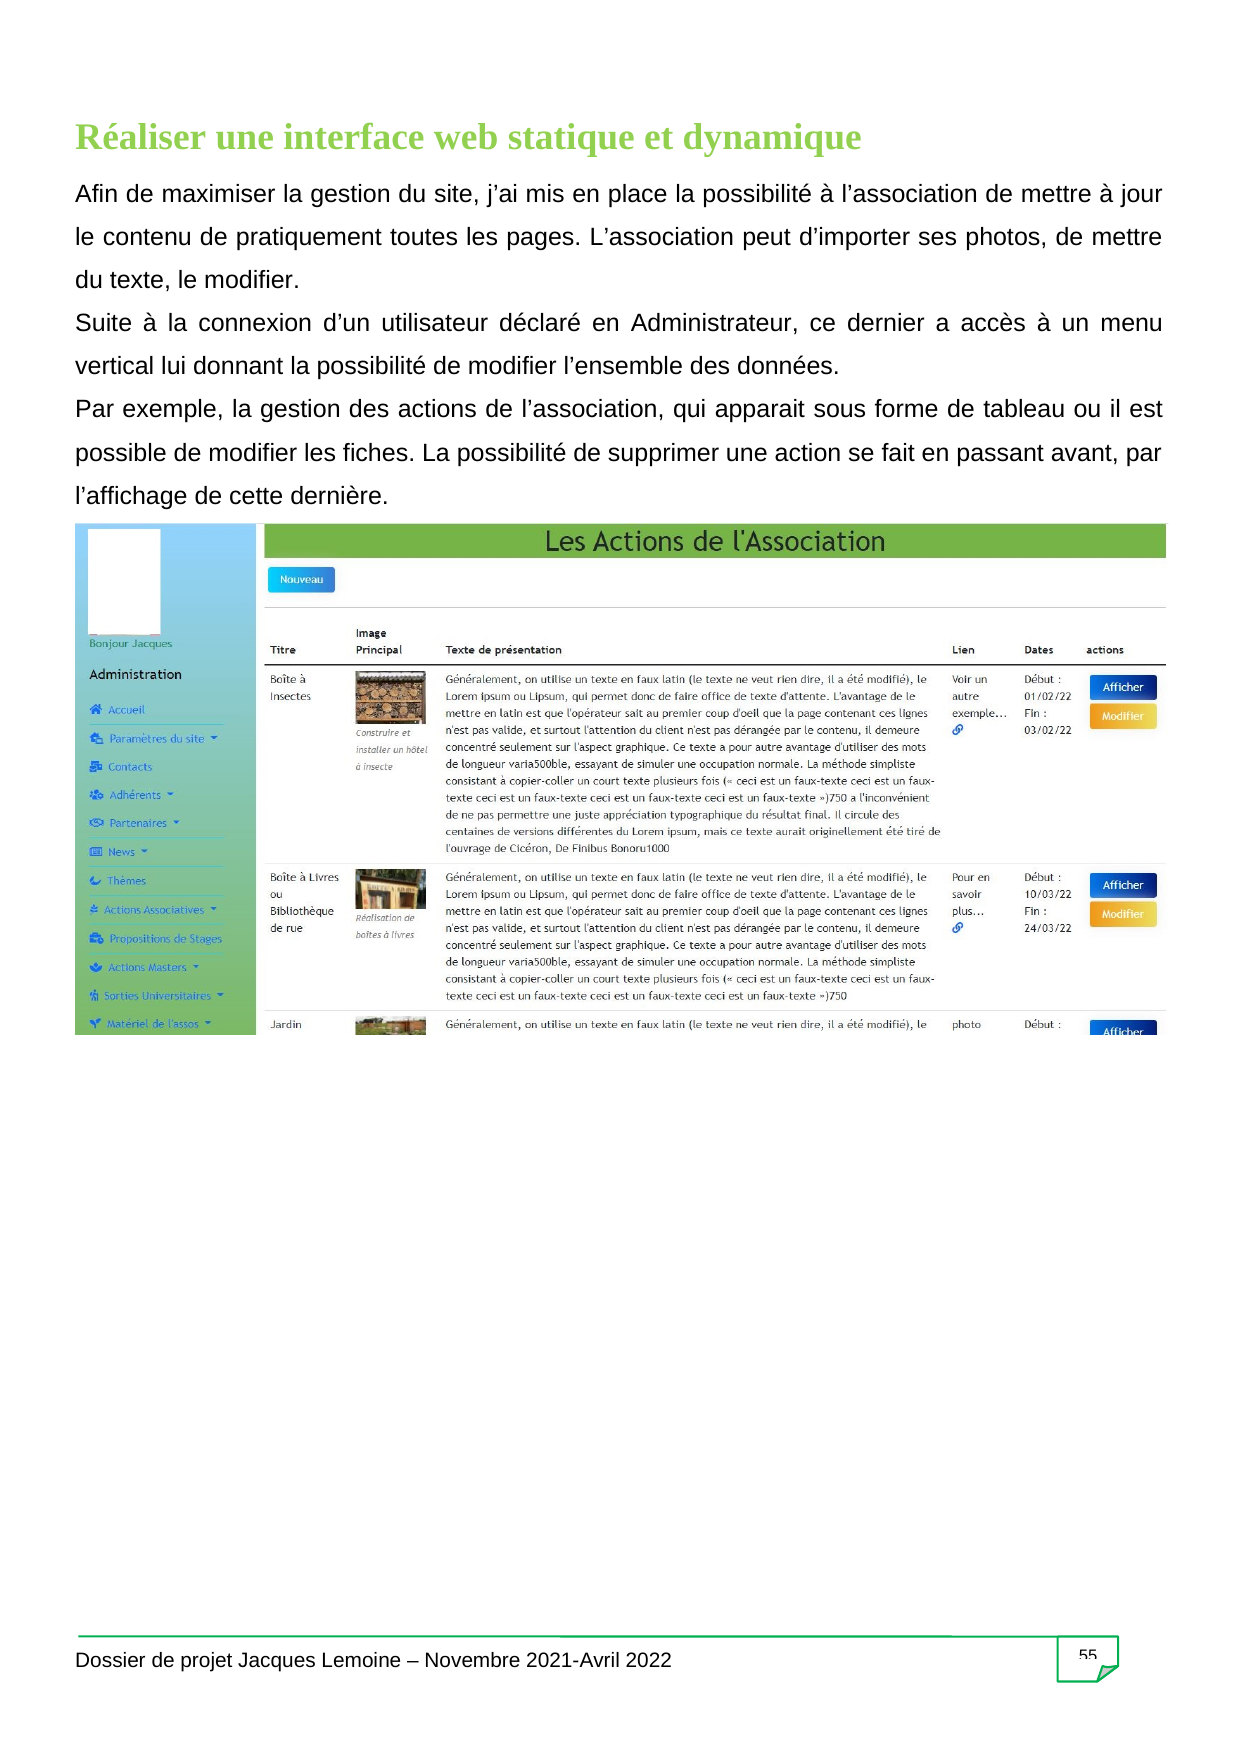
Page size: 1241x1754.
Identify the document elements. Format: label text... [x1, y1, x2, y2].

text Par exemple, la gestion des actions de l’association, qui apparait sous forme de tableau ou il est possible de modifier les fiches. La possibilité de supprimer une action se fait en passant avant, par l’affichage de cette dernière. [75, 394, 1164, 509]
text Suite à la connexion d’un utilisateur déclaré en Administrateur, ce dernier a accès à un menu vertical lui donnant la possibilité de modifier l’ensemble des données. [75, 308, 1164, 380]
subtitle Réaliser une interface web statique et dynamique [75, 114, 1164, 157]
text Afin de maximiser la gestion du site, j’ai mis en place la possibilité à l’association de mettre à jour le contenu de pratiquement toutes les pages. L’association peut d’importer ses photos, de mettre du texte, le modifier. [75, 179, 1164, 294]
picture [75, 523, 1169, 1035]
